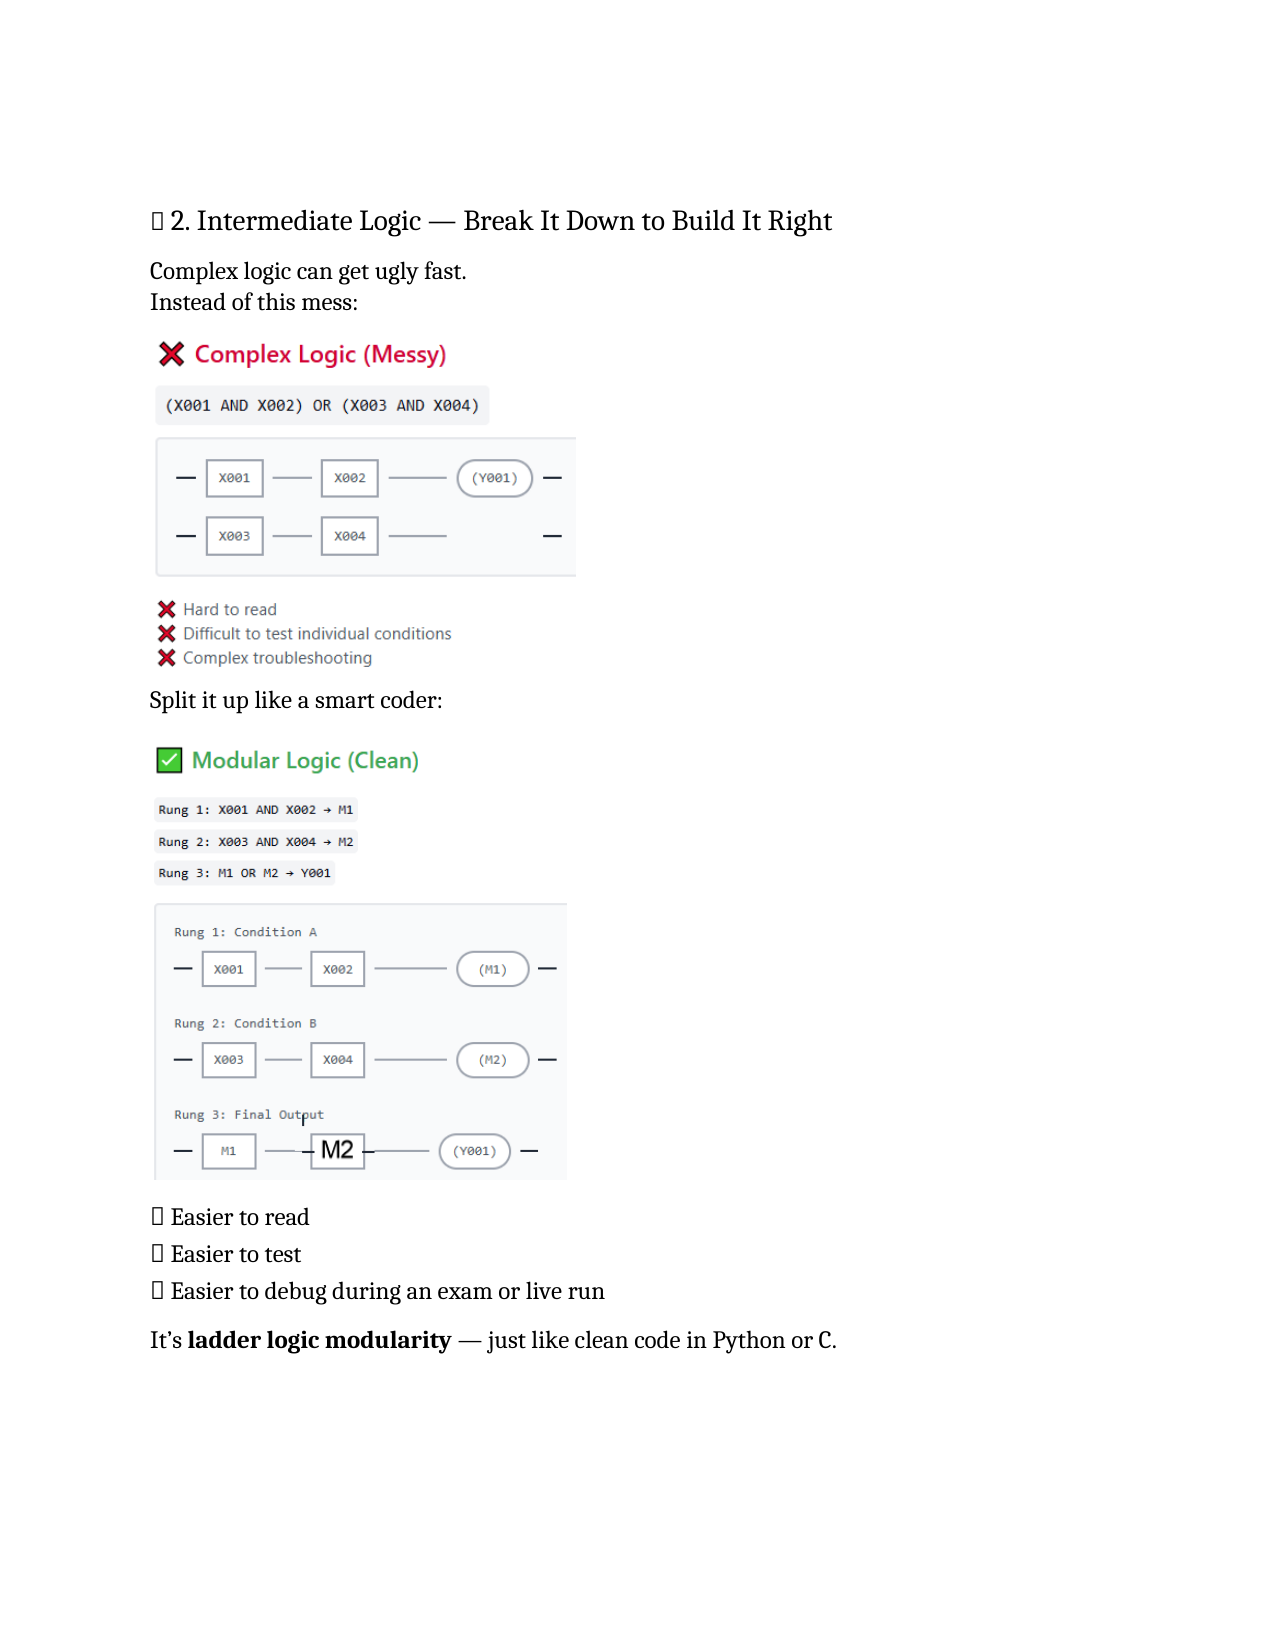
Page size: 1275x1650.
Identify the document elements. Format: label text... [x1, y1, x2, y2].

picture [150, 335, 576, 668]
text It’s ladder logic modularity — just like clean code in Python or C. [150, 1326, 1125, 1354]
picture [150, 733, 567, 1180]
text ✅ Easier to read ✅ Easier to test ✅ Easier to debug during an exam or live run [150, 1199, 1125, 1306]
text Complex logic can get ugly fast. Instead of this mess: [150, 257, 1125, 317]
text 🧮 2. Intermediate Logic — Break It Down to Build It Right [150, 203, 1125, 237]
text Split it up like a smart coder: [150, 686, 1125, 715]
